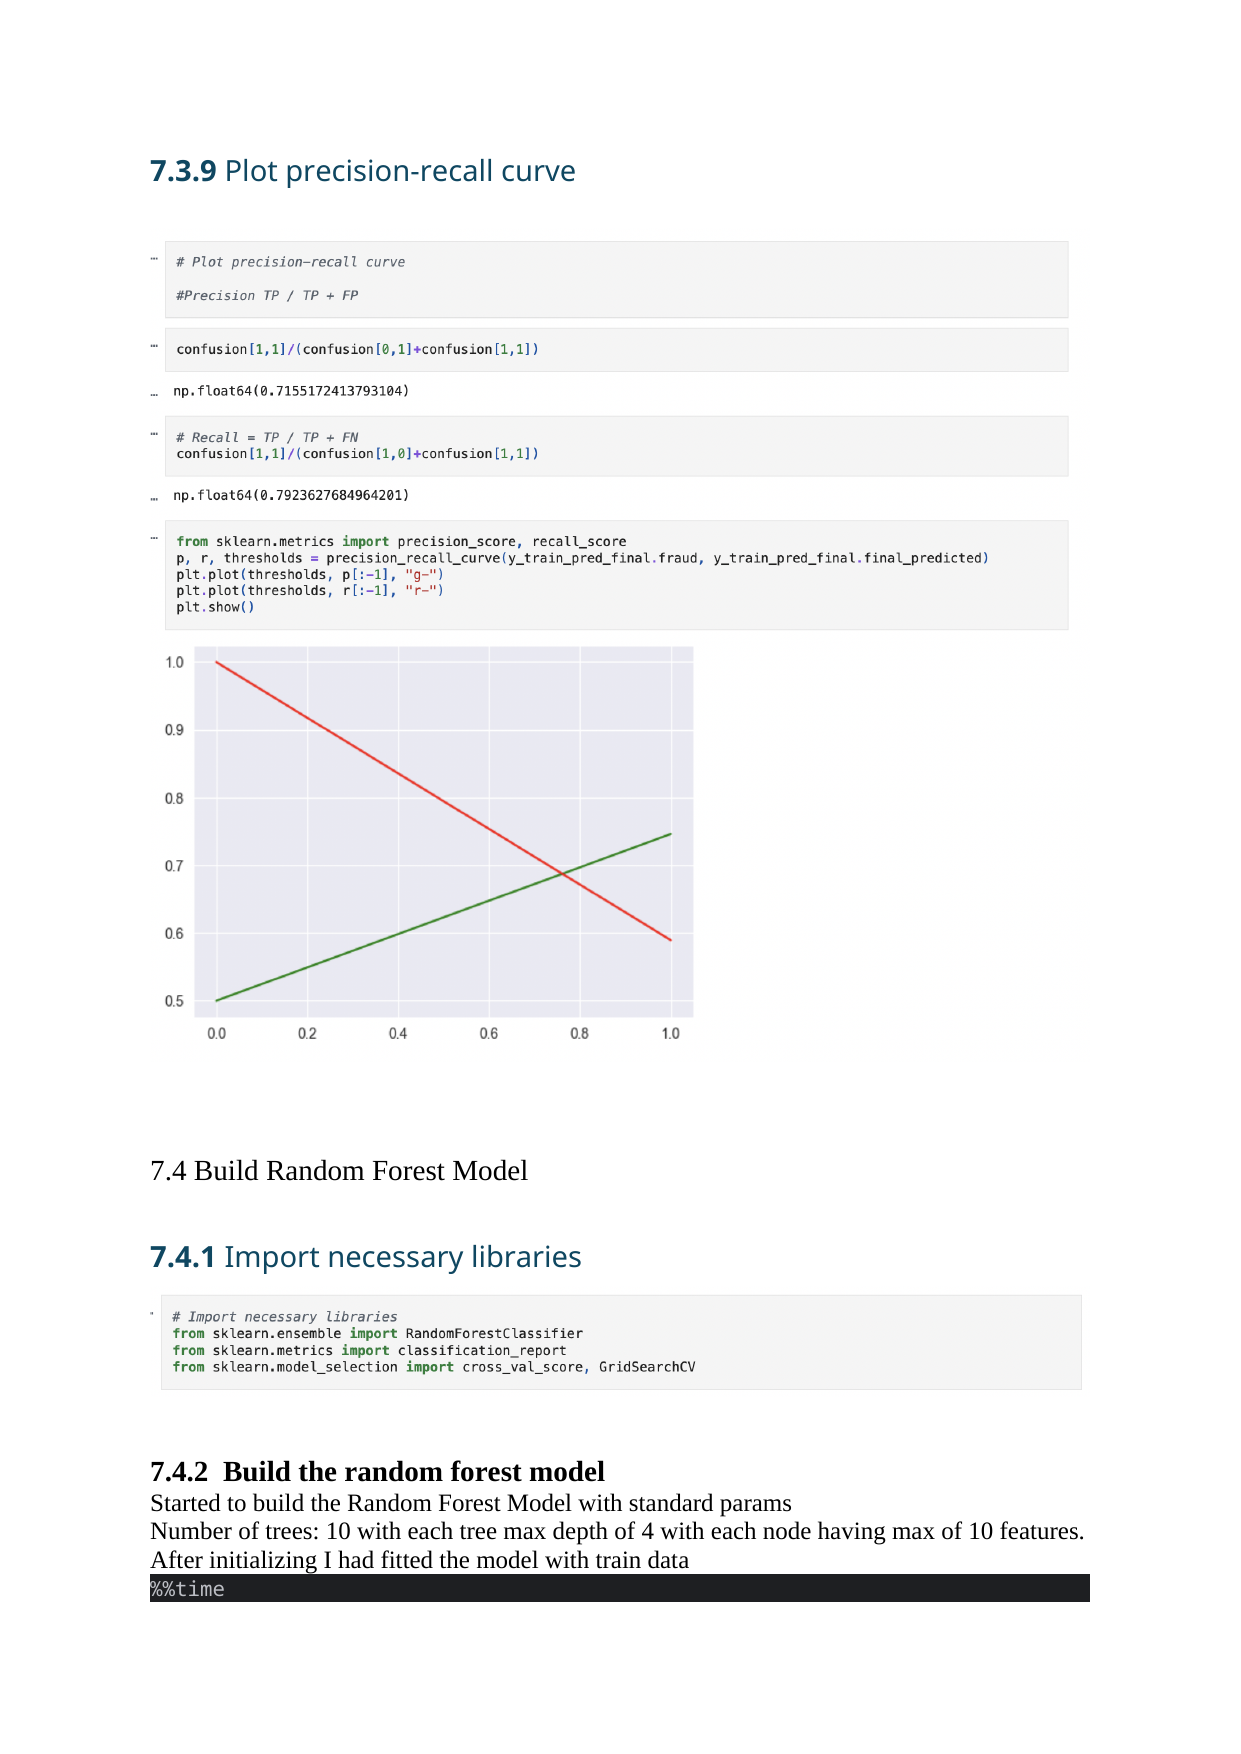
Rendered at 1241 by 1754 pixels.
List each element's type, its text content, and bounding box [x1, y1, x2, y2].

subtitle 7.3.9 Plot precision-recall curve [150, 150, 1090, 190]
subtitle 7.4.1 Import necessary libraries [150, 1236, 1090, 1276]
text 7.4 Build Random Forest Model [150, 1153, 1090, 1187]
picture [150, 1286, 1091, 1397]
text 7.4.2 Build the random forest model [150, 1454, 1090, 1488]
text Started to build the Random Forest Model with standard params [150, 1488, 1090, 1516]
text Number of trees: 10 with each tree max depth of 4 with each node having max of 10 features. After initializing I had fitted the model with train data [150, 1516, 1090, 1574]
picture [150, 228, 1091, 1062]
text %%time [150, 1574, 1090, 1602]
